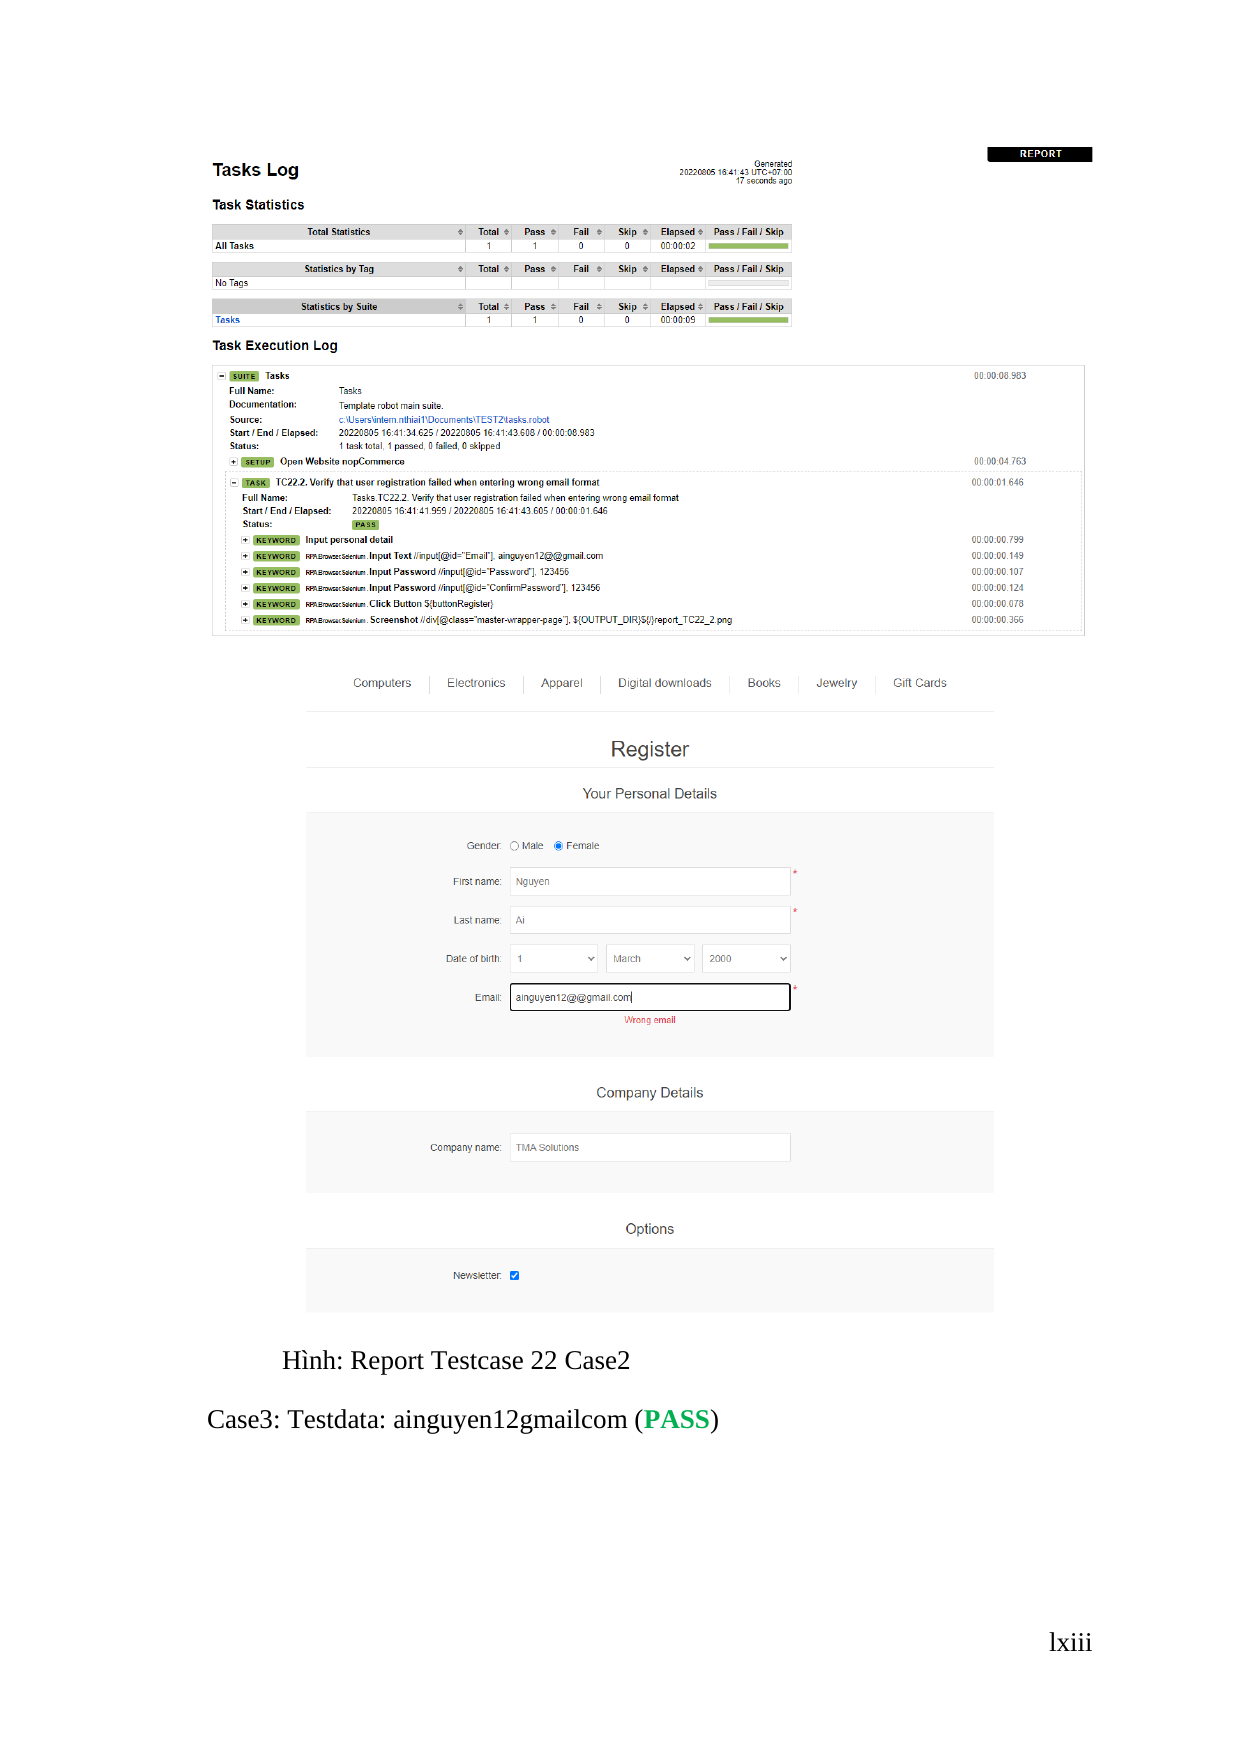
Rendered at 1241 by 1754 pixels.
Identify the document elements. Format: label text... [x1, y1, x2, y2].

picture [206, 676, 1093, 1317]
text Case3: Testdata: ainguyen12gmailcom (PASS) [207, 1403, 1092, 1434]
text Hình: Report Testcase 22 Case2 [207, 1344, 1092, 1375]
picture [206, 147, 1093, 649]
